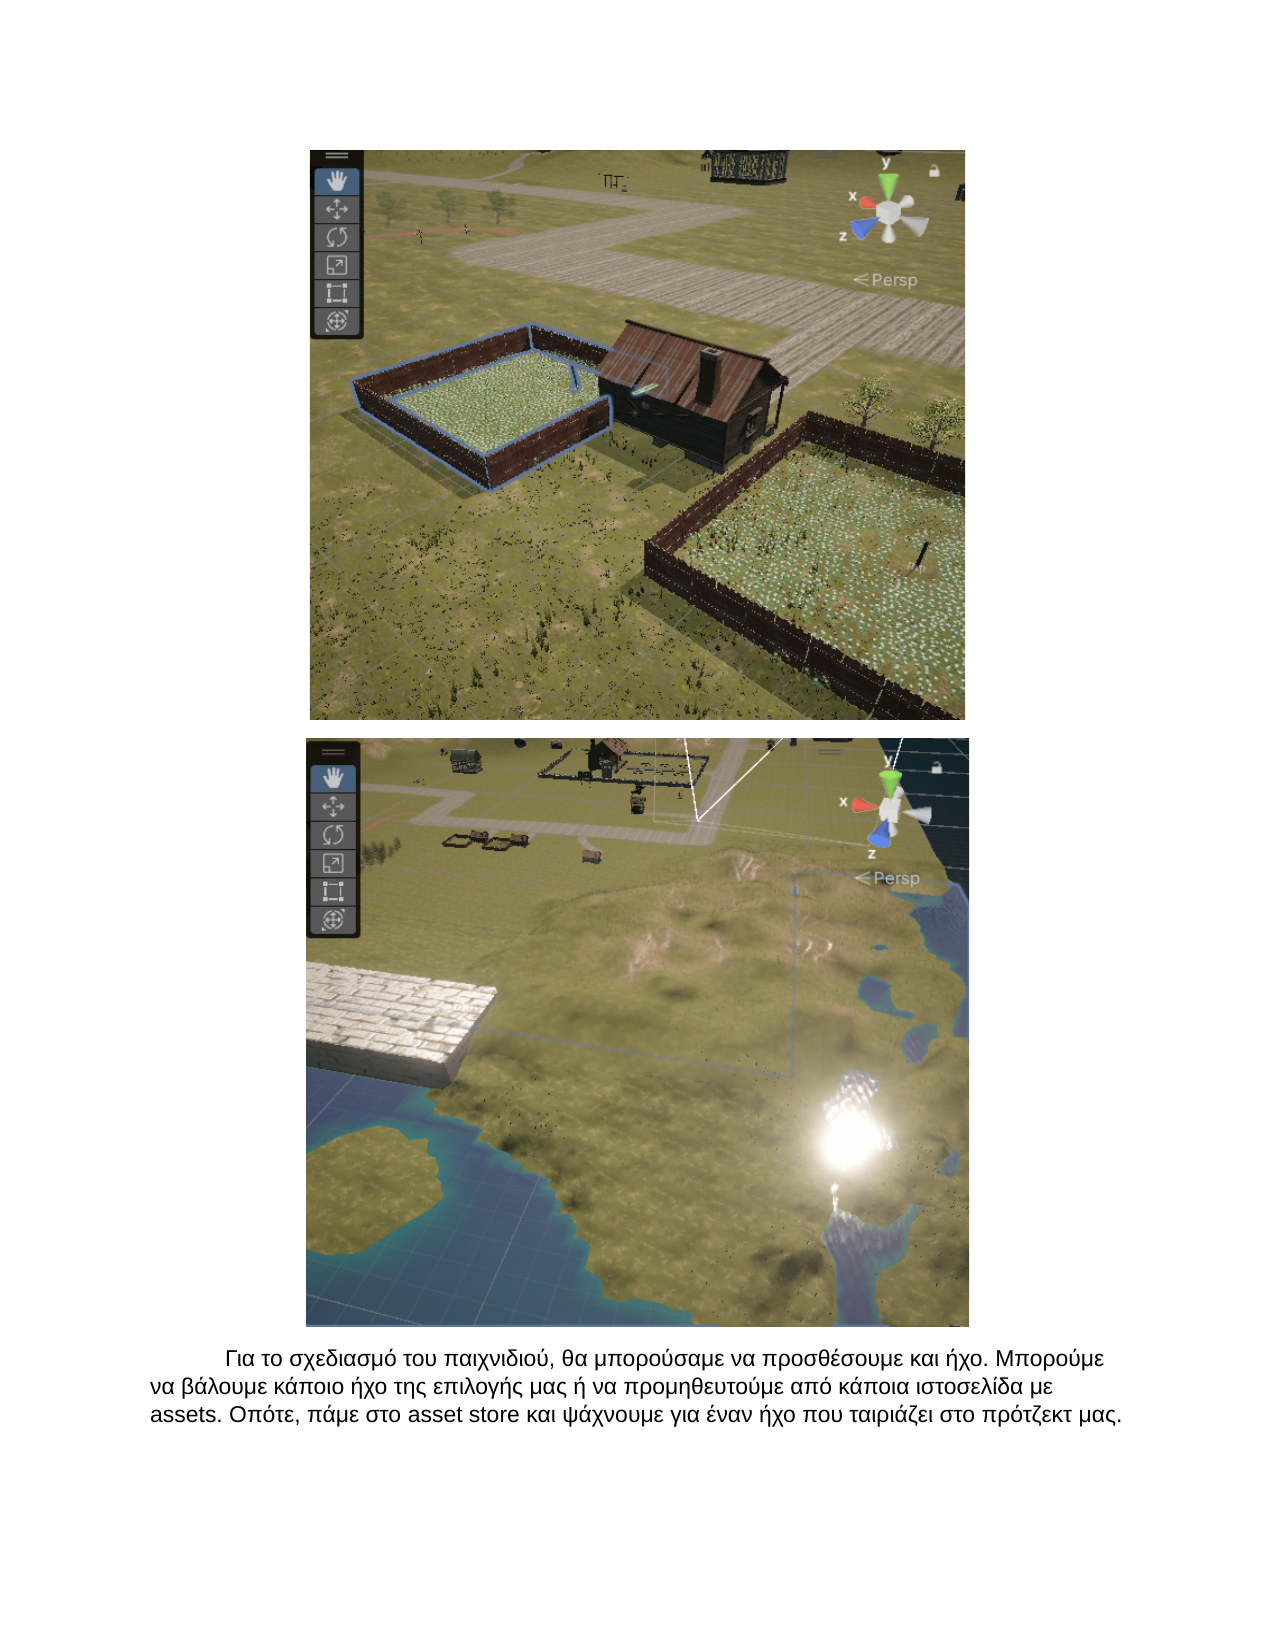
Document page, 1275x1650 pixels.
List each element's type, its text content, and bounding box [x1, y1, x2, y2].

picture [309, 150, 966, 720]
picture [306, 738, 970, 1327]
text Για το σχεδιασμό του παιχνιδιού, θα μπορούσαμε να προσθέσουμε και ήχο. Μπορούμε να βάλουμε κάποιο ήχο της επιλογής μας ή να προμηθευτούμε από κάποια ιστοσελίδα με assets. Οπότε, πάμε στο asset store και ψάχνουμε για έναν ήχο που ταιριάζει στο πρότζεκτ μας. [150, 1345, 1125, 1427]
